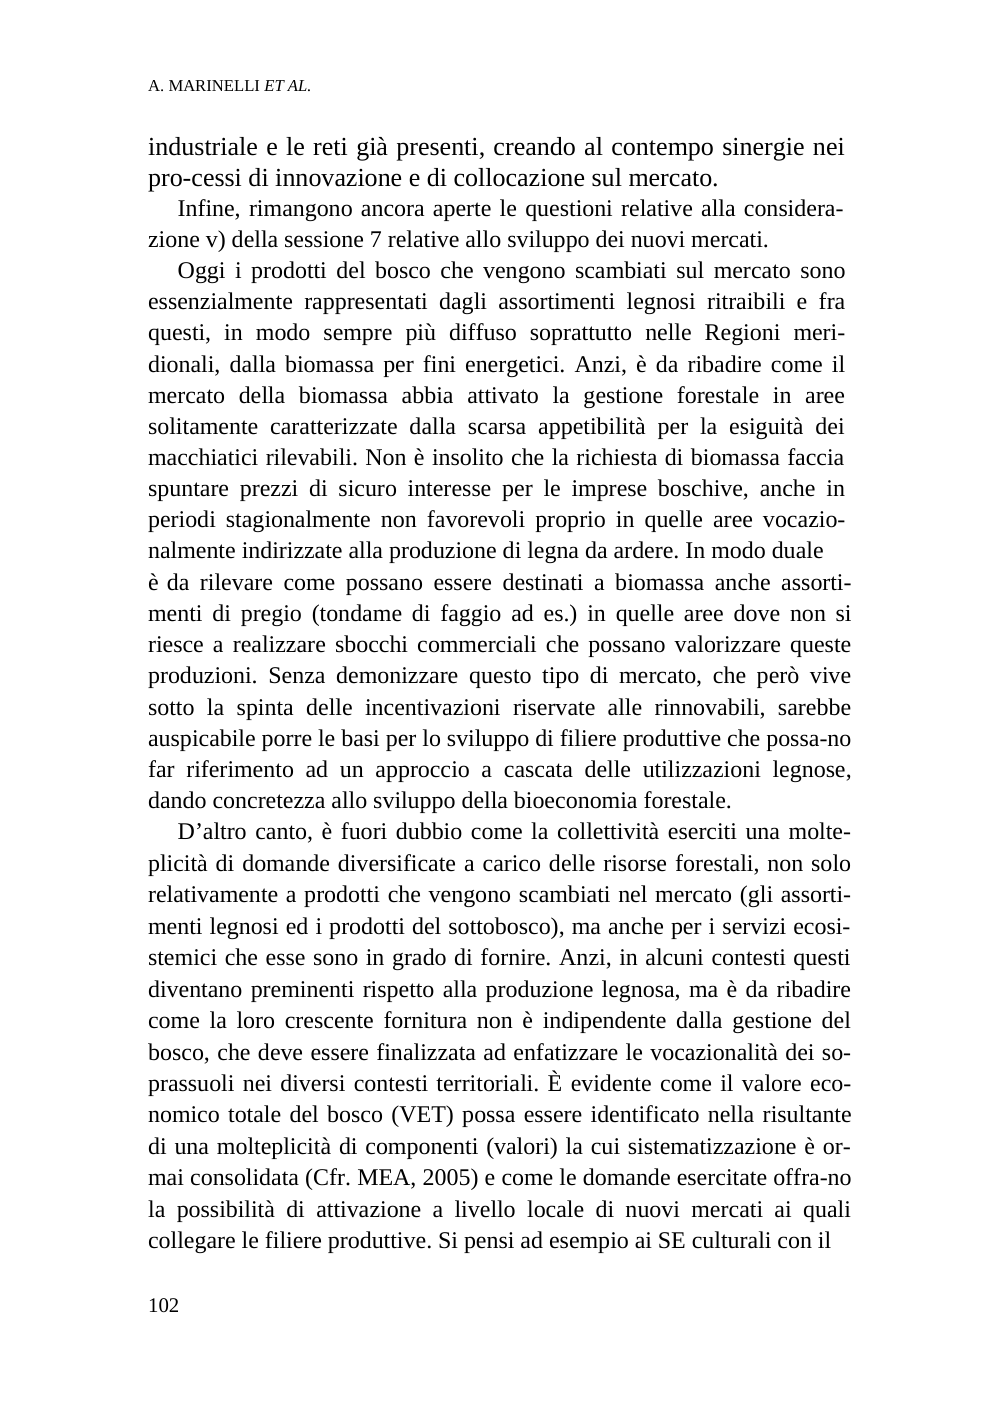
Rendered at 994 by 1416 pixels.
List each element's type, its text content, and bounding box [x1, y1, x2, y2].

text A. MARINELLI ET AL. [148, 75, 853, 94]
list da rilevare come possano essere destinati a biomassa anche assorti-menti di pregio (tondame di faggio ad es.) in quelle aree dove non si riesce a realizzare sbocchi commerciali che possano valorizzare queste produzioni. Senza demonizzare questo tipo di mercato, che però vive sotto la spinta delle incentivazioni riservate alle rinnovabili, sarebbe auspicabile porre le basi per lo sviluppo di filiere produttive che possa-no far riferimento ad un approccio a cascata delle utilizzazioni legnose, dando concretezza allo sviluppo della bioeconomia forestale. [148, 568, 853, 813]
text Infine, rimangono ancora aperte le questioni relative alla considera-zione v) della sessione 7 relative allo sviluppo dei nuovi mercati. [148, 194, 844, 252]
text D’altro canto, è fuori dubbio come la collettività eserciti una molte-plicità di domande diversificate a carico delle risorse forestali, non solo relativamente a prodotti che vengono scambiati nel mercato (gli assorti-menti legnosi ed i prodotti del sottobosco), ma anche per i servizi ecosi-stemici che esse sono in grado di fornire. Anzi, in alcuni contesti questi diventano preminenti rispetto alla produzione legnosa, ma è da ribadire come la loro crescente fornitura non è indipendente dalla gestione del bosco, che deve essere finalizzata ad enfatizzare le vocazionalità dei so-prassuoli nei diversi contesti territoriali. È evidente come il valore eco-nomico totale del bosco (VET) possa essere identificato nella risultante di una molteplicità di componenti (valori) la cui sistematizzazione è or-mai consolidata (Cfr. MEA, 2005) e come le domande esercitate offra-no la possibilità di attivazione a livello locale di nuovi mercati ai quali collegare le filiere produttive. Si pensi ad esempio ai SE culturali con il [148, 817, 853, 1254]
text 102 [148, 1293, 853, 1317]
text industriale e le reti già presenti, creando al contempo sinergie nei pro-cessi di innovazione e di collocazione sul mercato. [148, 131, 846, 192]
text Oggi i prodotti del bosco che vengono scambiati sul mercato sono essenzialmente rappresentati dagli assortimenti legnosi ritraibili e fra questi, in modo sempre più diffuso soprattutto nelle Regioni meri-dionali, dalla biomassa per fini energetici. Anzi, è da ribadire come il mercato della biomassa abbia attivato la gestione forestale in aree solitamente caratterizzate dalla scarsa appetibilità per la esiguità dei macchiatici rilevabili. Non è insolito che la richiesta di biomassa faccia spuntare prezzi di sicuro interesse per le imprese boschive, anche in periodi stagionalmente non favorevoli proprio in quelle aree vocazio-nalmente indirizzate alla produzione di legna da ardere. In modo duale [148, 256, 846, 564]
